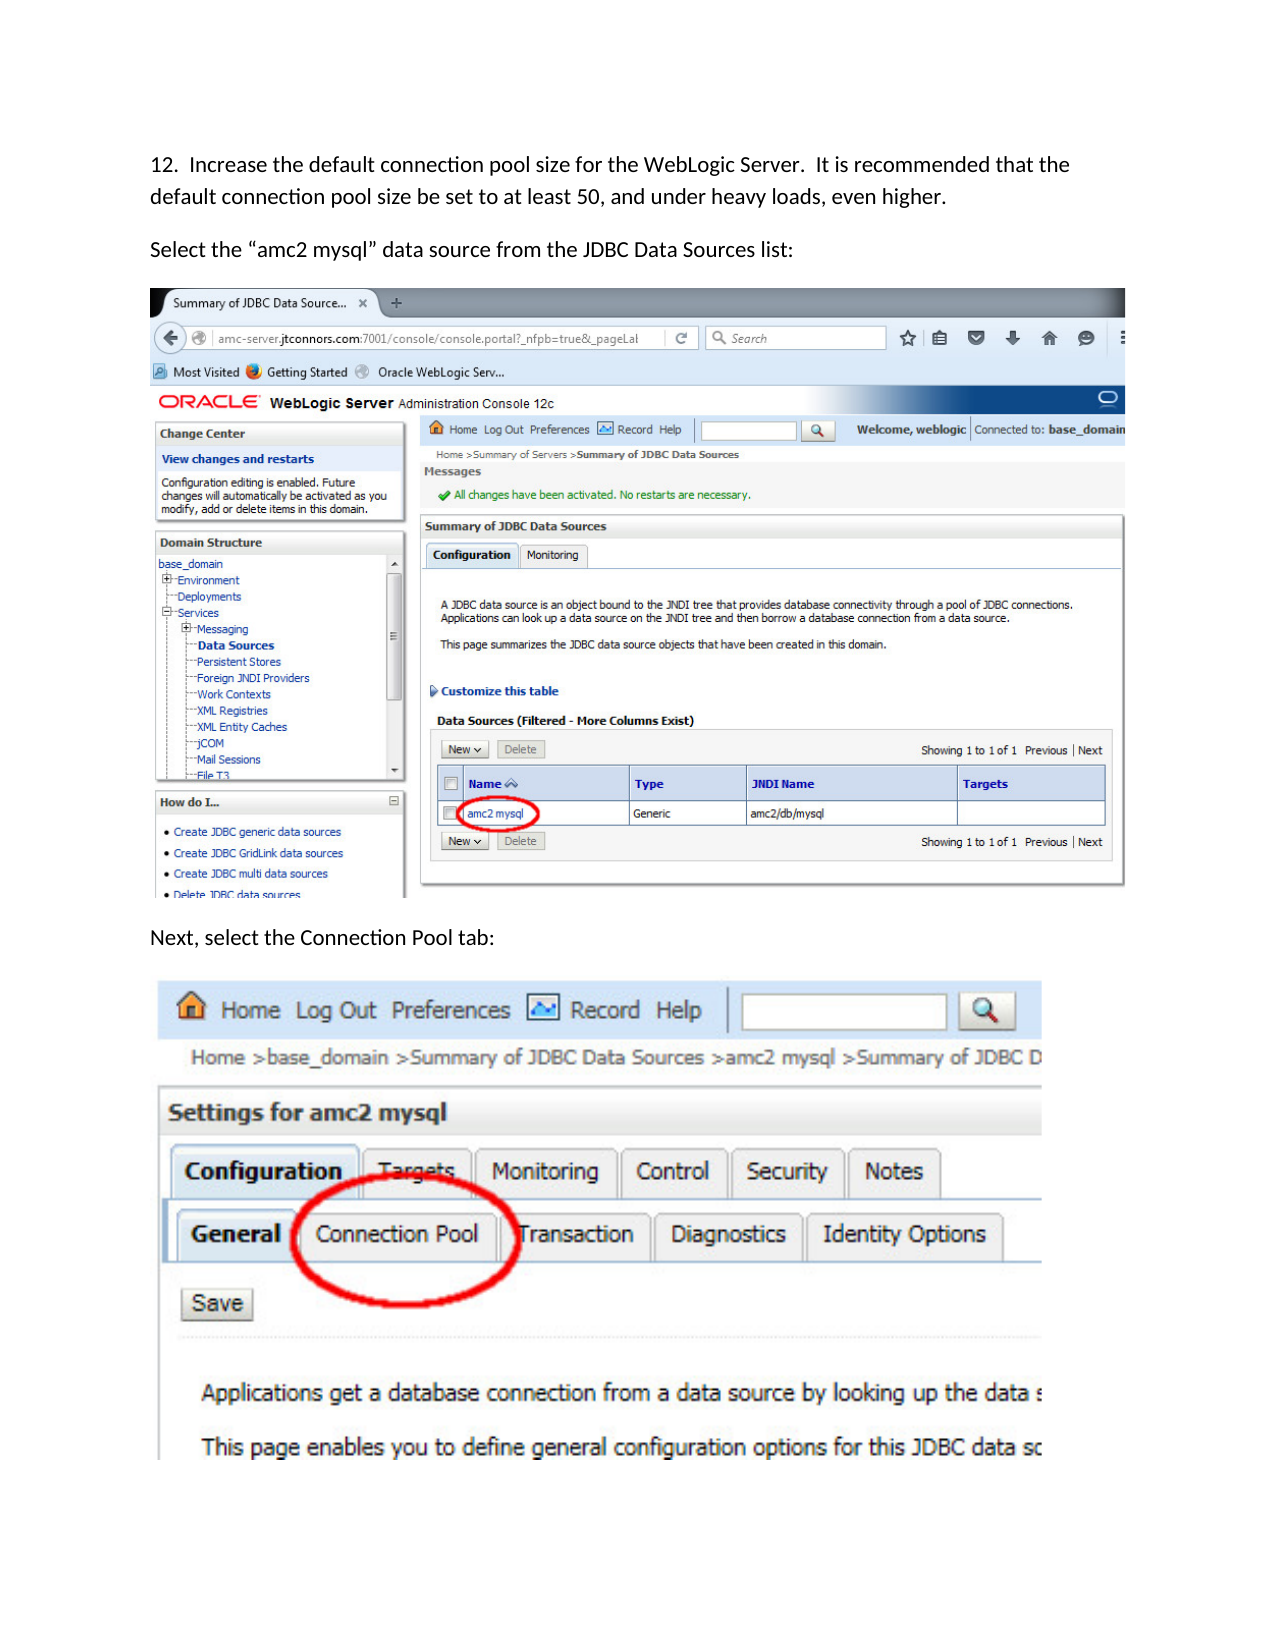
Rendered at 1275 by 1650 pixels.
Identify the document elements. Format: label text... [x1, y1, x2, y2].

picture [150, 288, 1125, 898]
text Next, select the Connection Pool tab: [150, 923, 1125, 951]
text 12. Increase the default connection pool size for the WebLogic Server. It is recommended that the default connection pool size be set to at least 50, and under heavy loads, even higher. [150, 150, 1125, 210]
text Select the “amc2 mysql” data source from the JDBC Data Sources list: [150, 235, 1125, 263]
picture [150, 975, 1042, 1460]
